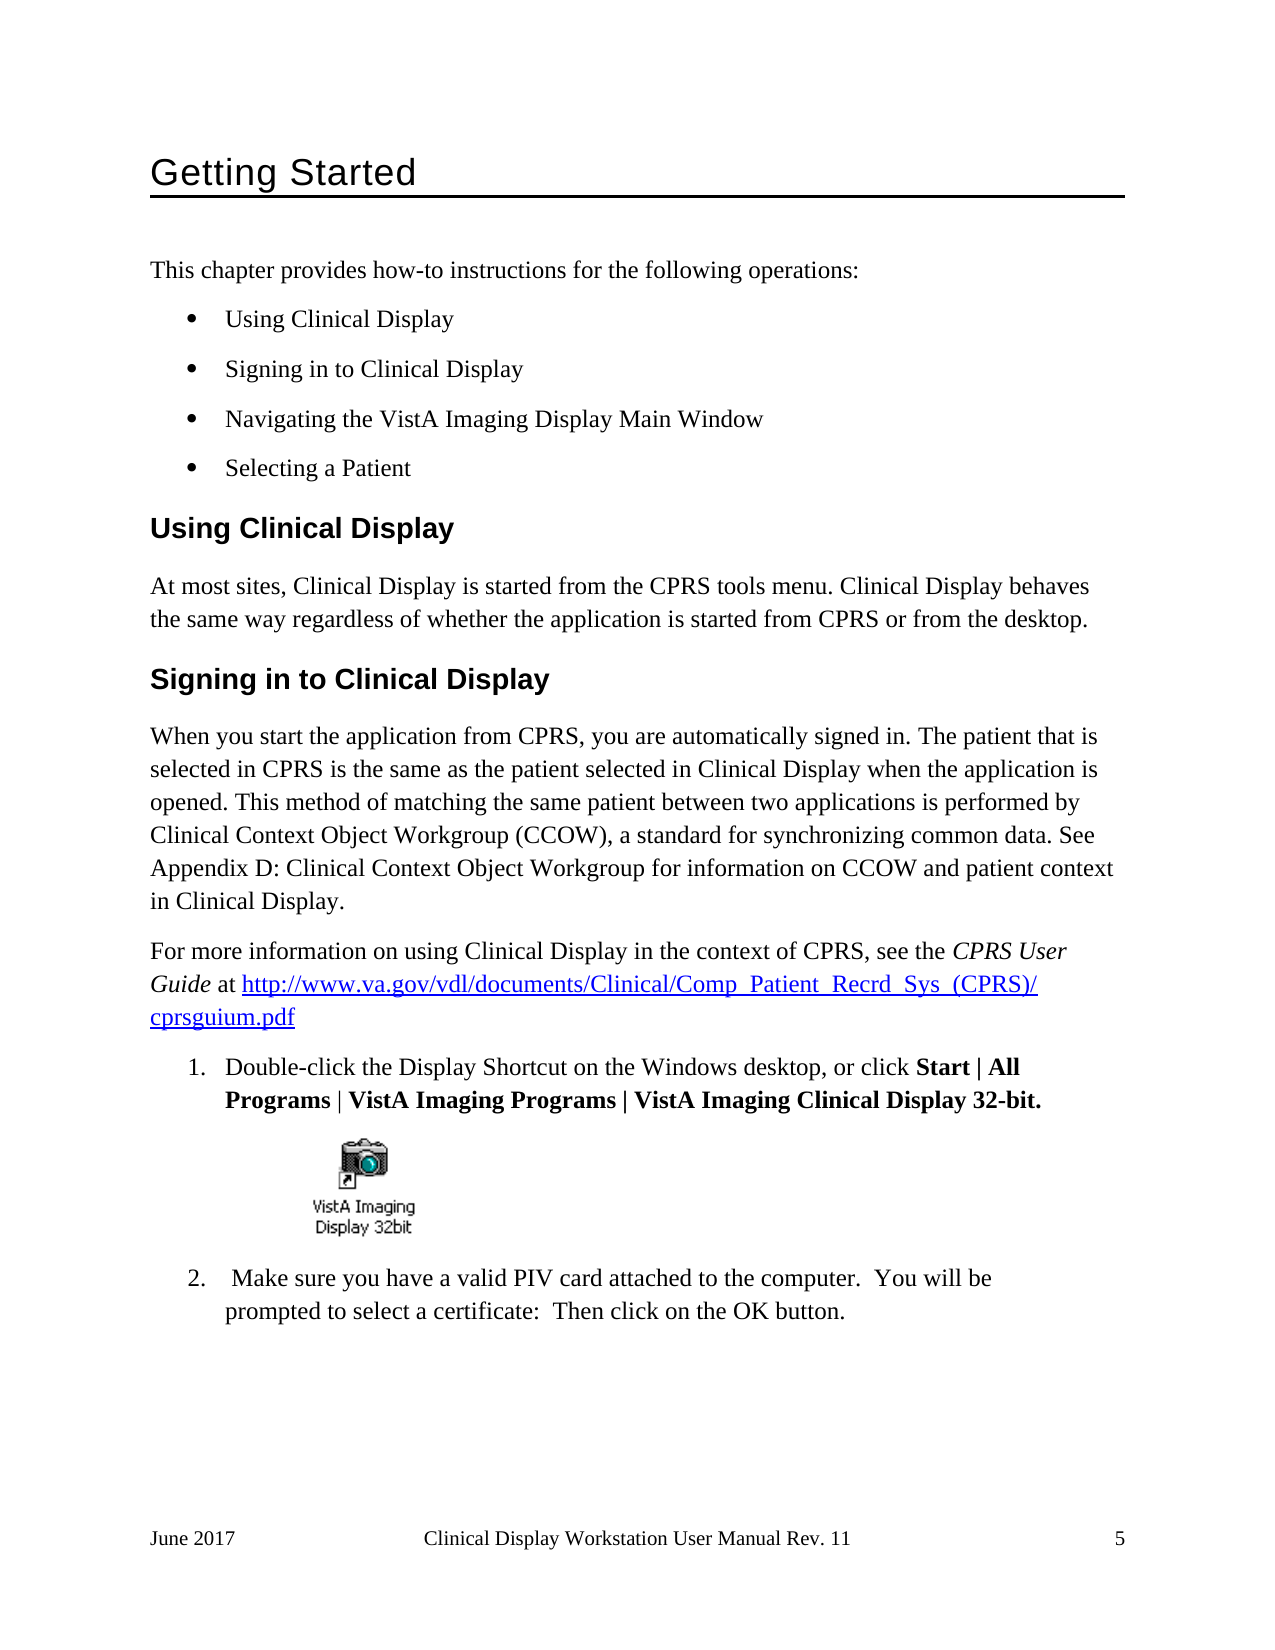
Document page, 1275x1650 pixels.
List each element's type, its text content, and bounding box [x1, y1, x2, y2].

picture [309, 1134, 421, 1243]
list Using Clinical Display [187, 304, 1125, 333]
subtitle Signing in to Clinical Display [150, 662, 1125, 696]
subtitle Getting Started [150, 150, 1125, 195]
subtitle Using Clinical Display [150, 512, 1125, 545]
list Selecting a Patient [187, 453, 1125, 482]
list Navigating the VistA Imaging Display Main Window [187, 404, 1125, 433]
list Double-click the Display Shortcut on the Windows desktop, or click Start | All Programs | VistA Imaging Programs | VistA Imaging Clinical Display 32-bit. [187, 1052, 1125, 1114]
text For more information on using Clinical Display in the context of CPRS, see the CPRS User Guide at http://www.va.gov/vdl/documents/Clinical/Comp_Patient_Recrd_Sys_(CPRS)/cprsguium.pdf [150, 936, 1125, 1031]
text At most sites, Clinical Display is started from the CPRS tools menu. Clinical Display behaves the same way regardless of whether the application is started from CPRS or from the desktop. [150, 571, 1125, 633]
text When you start the application from CPRS, you are automatically signed in. The patient that is selected in CPRS is the same as the patient selected in Clinical Display when the application is opened. This method of matching the same patient between two applications is performed by Clinical Context Object Workgroup (CCOW), a standard for synchronizing common data. See Appendix D: Clinical Context Object Workgroup for information on CCOW and patient context in Clinical Display. [150, 721, 1125, 915]
text This chapter provides how-to instructions for the following operations: [150, 255, 1125, 283]
list Make sure you have a valid PIV card attached to the computer. You will be prompted to select a certificate: Then click on the OK button. [187, 1263, 1050, 1325]
list Signing in to Clinical Display [187, 354, 1125, 383]
